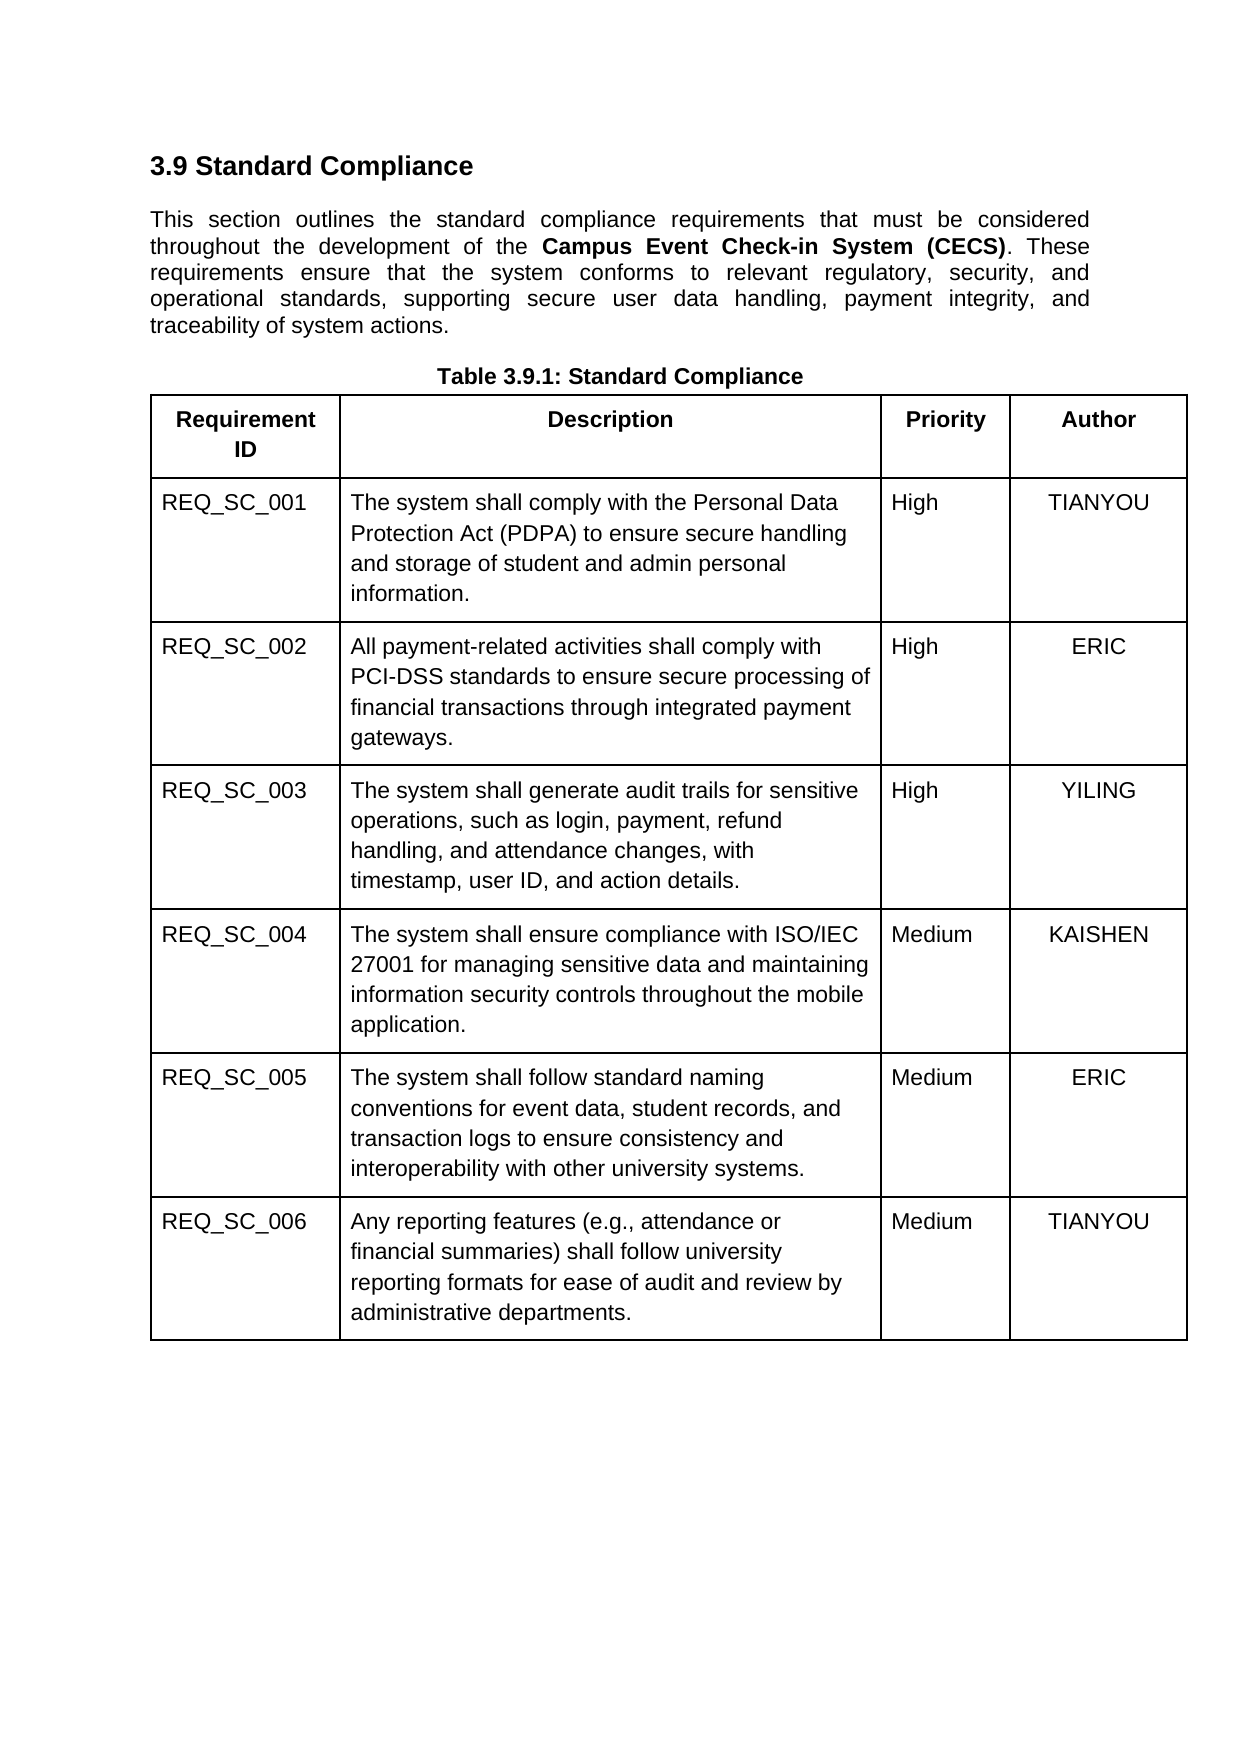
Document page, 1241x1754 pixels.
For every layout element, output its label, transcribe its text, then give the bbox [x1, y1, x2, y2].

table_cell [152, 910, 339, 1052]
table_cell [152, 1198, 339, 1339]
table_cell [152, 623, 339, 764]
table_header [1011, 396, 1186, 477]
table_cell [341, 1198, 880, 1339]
text This section outlines the standard compliance requirements that must be considered throughout the development of the Campus Event Check-in System (CECS). These requirements ensure that the system conforms to relevant regulatory, security, and operational standards, supporting secure user data handling, payment integrity, and traceability of system actions. [150, 206, 1090, 338]
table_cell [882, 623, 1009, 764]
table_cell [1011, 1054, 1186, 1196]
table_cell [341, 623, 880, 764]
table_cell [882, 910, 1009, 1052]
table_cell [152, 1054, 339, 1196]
text Table 3.9.1: Standard Compliance [150, 363, 1090, 389]
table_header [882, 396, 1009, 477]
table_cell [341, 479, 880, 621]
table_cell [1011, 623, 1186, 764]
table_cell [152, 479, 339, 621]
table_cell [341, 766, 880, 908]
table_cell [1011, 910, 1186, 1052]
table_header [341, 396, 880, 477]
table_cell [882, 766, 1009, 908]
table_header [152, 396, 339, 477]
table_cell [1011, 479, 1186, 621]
subtitle 3.9 Standard Compliance [150, 150, 1090, 181]
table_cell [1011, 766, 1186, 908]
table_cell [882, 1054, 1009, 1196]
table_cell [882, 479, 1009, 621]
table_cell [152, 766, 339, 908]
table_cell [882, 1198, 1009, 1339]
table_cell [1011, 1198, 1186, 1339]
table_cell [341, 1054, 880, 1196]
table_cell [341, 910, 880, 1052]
